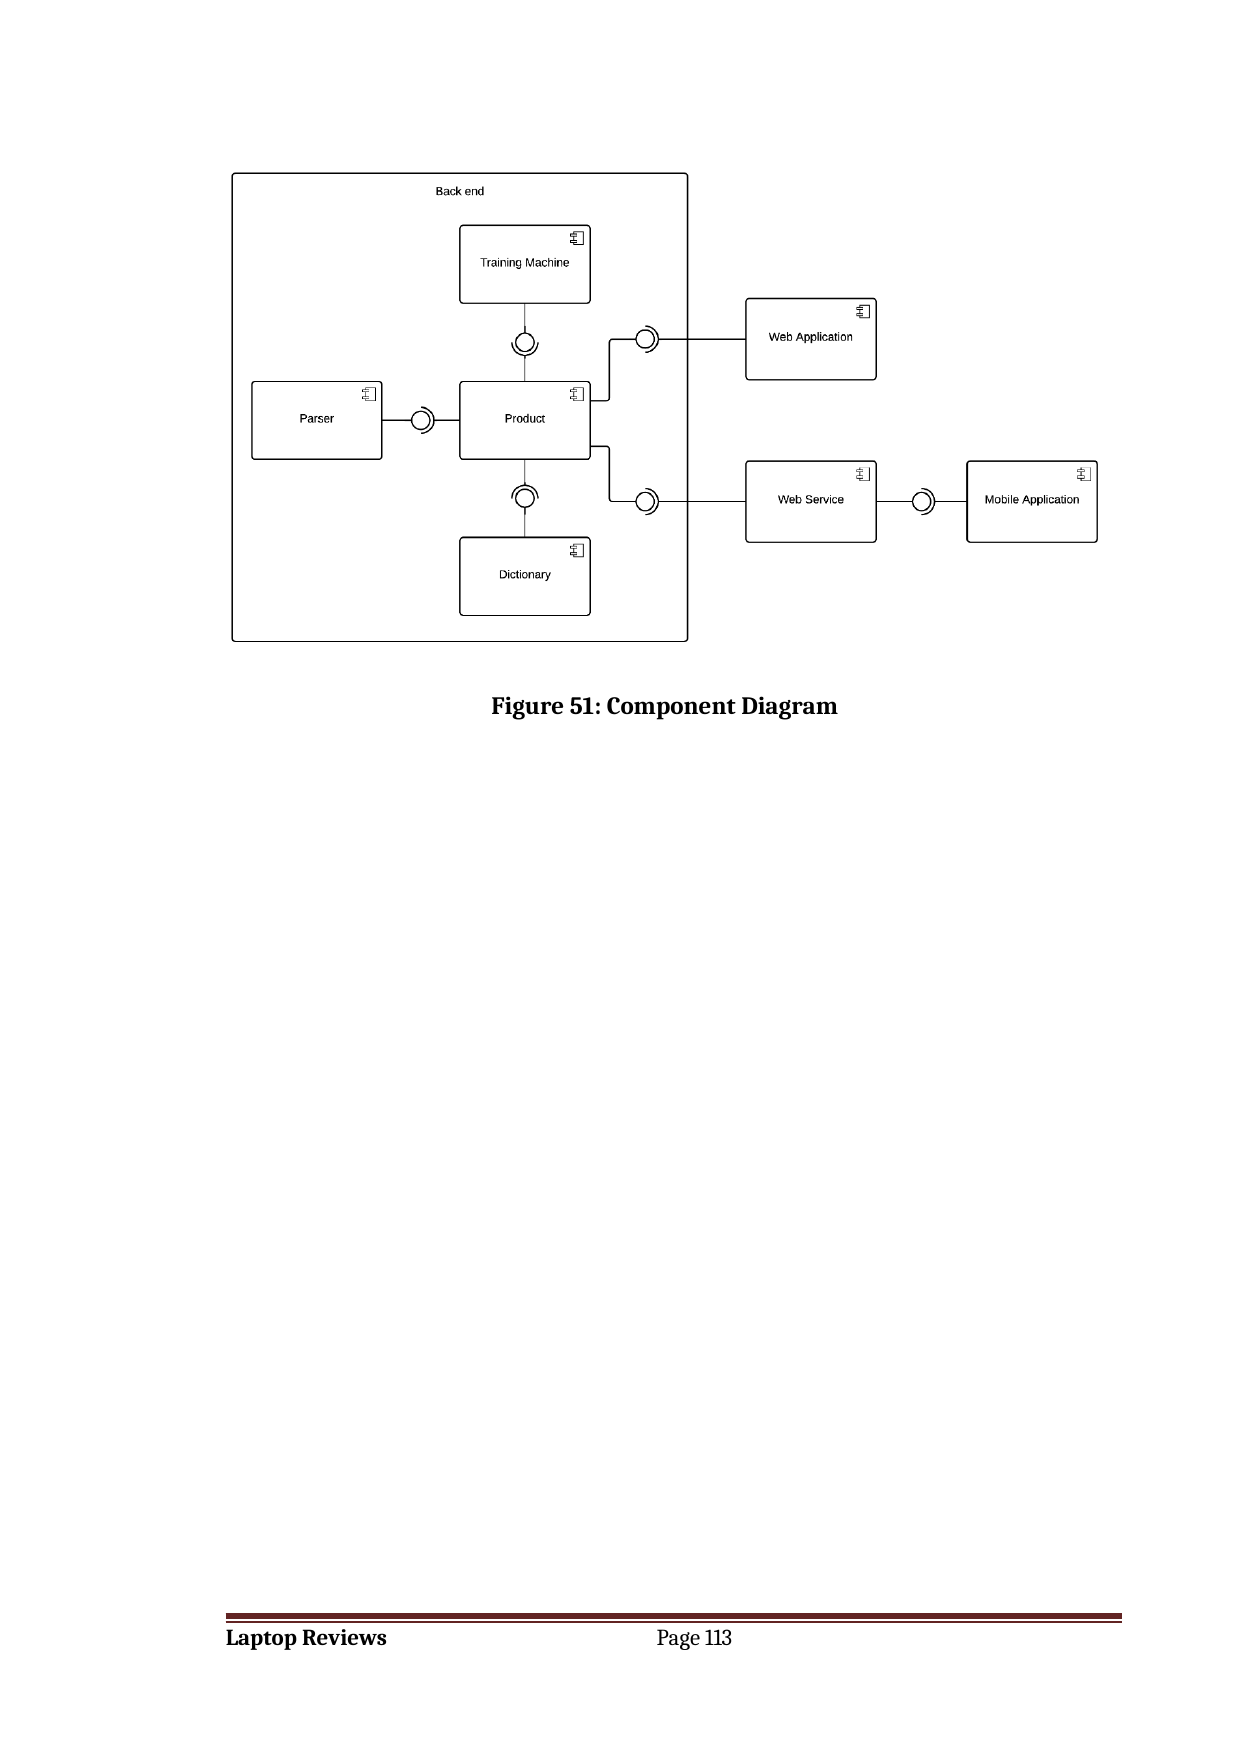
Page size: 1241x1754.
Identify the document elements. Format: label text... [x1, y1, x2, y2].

picture [206, 147, 1123, 667]
text Figure 51: Component Diagram [207, 692, 1122, 721]
